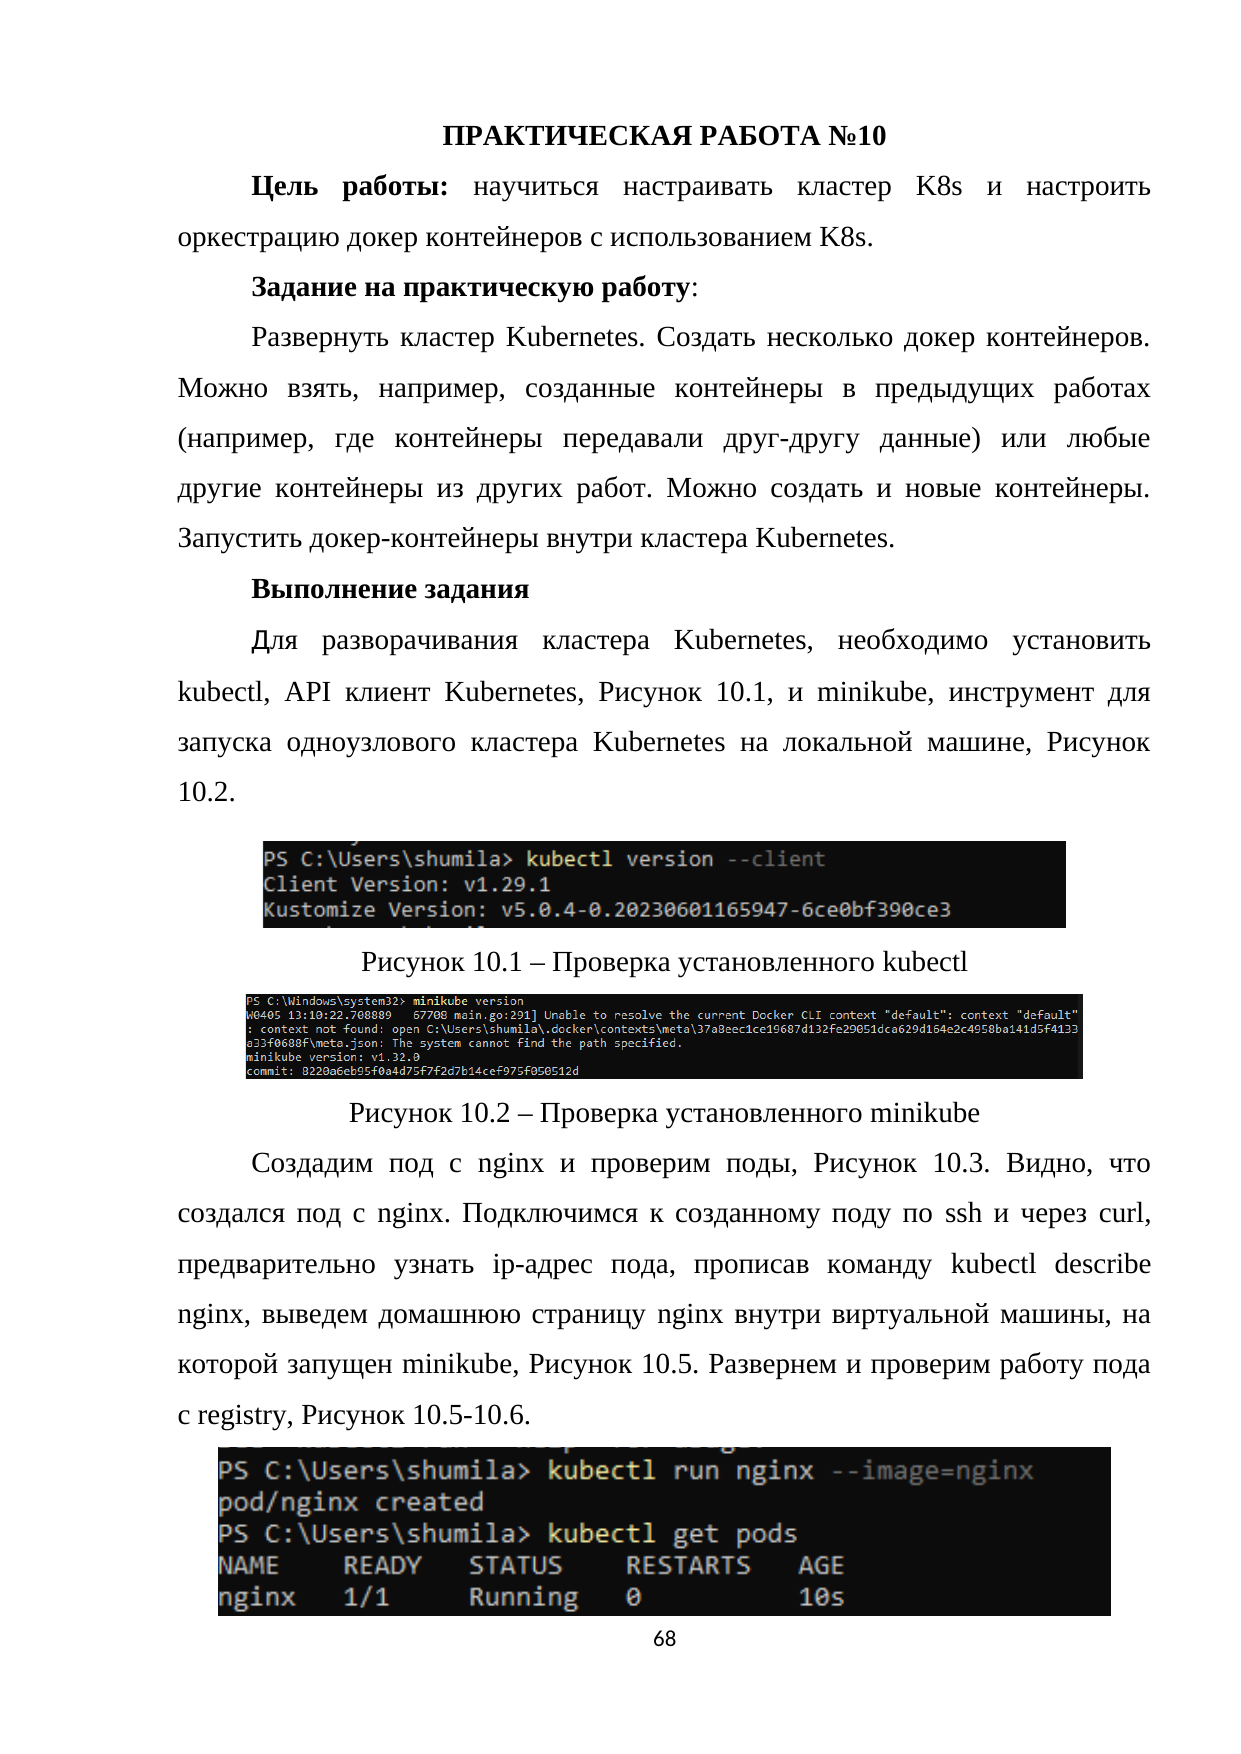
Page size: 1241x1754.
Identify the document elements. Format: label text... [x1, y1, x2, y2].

text Выполнение задания [177, 571, 1152, 604]
text Для разворачивания кластера Kubernetes, необходимо установить kubectl, API клиент Kubernetes, Рисунок 10.1, и minikube, инструмент для запуска одноузлового кластера Kubernetes на локальной машине, Рисунок 10.2. [177, 621, 1152, 808]
text Рисунок 10.2 – Проверка установленного minikube [177, 1095, 1152, 1128]
text Цель работы: научиться настраивать кластер K8s и настроить оркестрацию докер контейнеров с использованием K8s. [177, 168, 1152, 252]
picture [245, 994, 1083, 1079]
text Рисунок 10.1 – Проверка установленного kubectl [177, 944, 1152, 977]
text Развернуть кластер Kubernetes. Создать несколько докер контейнеров. Можно взять, например, созданные контейнеры в предыдущих работах (например, где контейнеры передавали друг-другу данные) или любые другие контейнеры из других работ. Можно создать и новые контейнеры. Запустить докер-контейнеры внутри кластера Kubernetes. [177, 319, 1152, 554]
picture [218, 1447, 1111, 1616]
text ПРАКТИЧЕСКАЯ РАБОТА №10 [177, 118, 1152, 152]
text Задание на практическую работу: [177, 269, 1152, 303]
picture [262, 841, 1066, 928]
text Создадим под с nginx и проверим поды, Рисунок 10.3. Видно, что создался под с nginx. Подключимся к созданному поду по ssh и через curl, предварительно узнать ip-адрес пода, прописав команду kubectl describe nginx, выведем домашнюю страницу nginx внутри виртуальной машины, на которой запущен minikube, Рисунок 10.5. Развернем и проверим работу пода с registry, Рисунок 10.5-10.6. [177, 1145, 1152, 1430]
